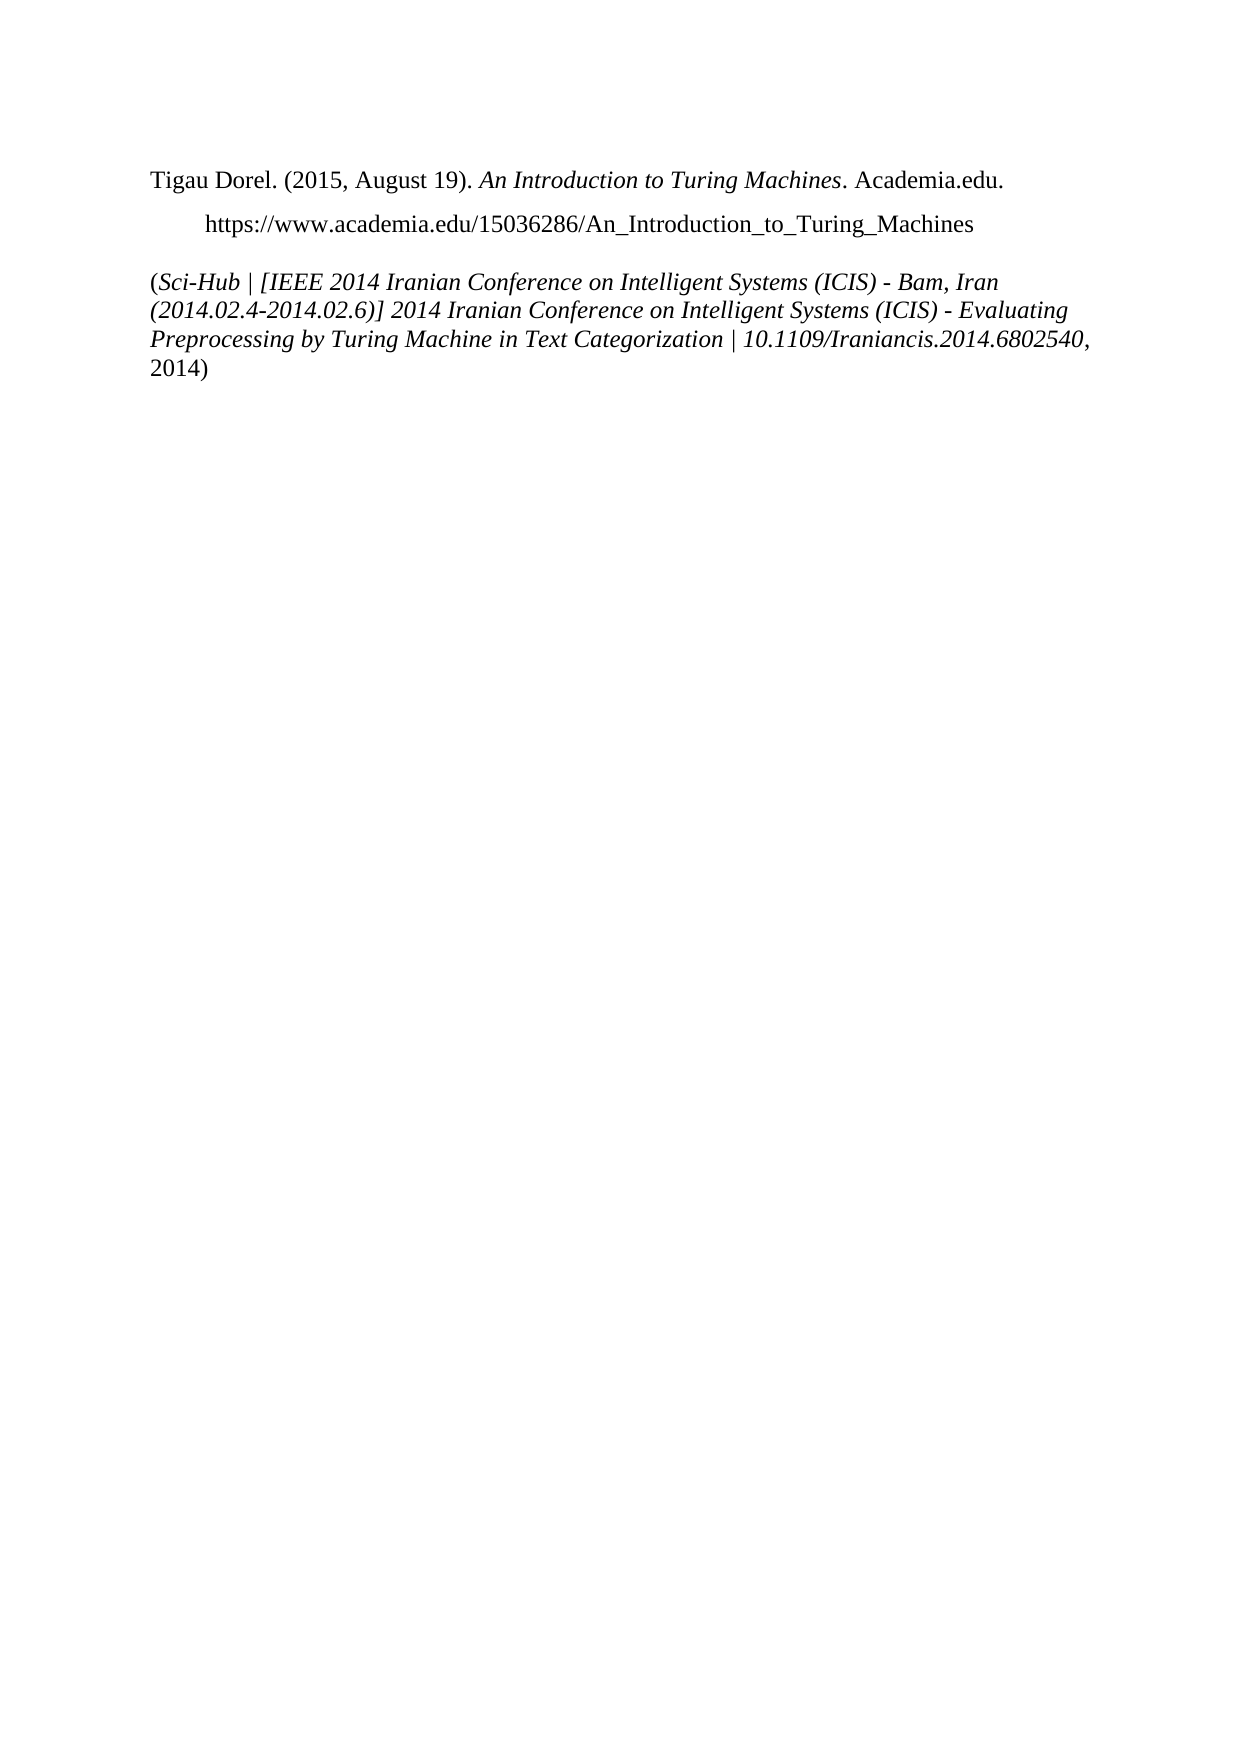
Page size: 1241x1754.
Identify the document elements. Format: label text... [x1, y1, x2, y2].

text ‌(Sci-Hub | [IEEE 2014 Iranian Conference on Intelligent Systems (ICIS) - Bam, Iran (2014.02.4-2014.02.6)] 2014 Iranian Conference on Intelligent Systems (ICIS) - Evaluating Preprocessing by Turing Machine in Text Categorization | 10.1109/Iraniancis.2014.6802540, 2014) [150, 267, 1090, 382]
text ‌Tigau Dorel. (2015, August 19). An Introduction to Turing Machines. Academia.edu. https://www.academia.edu/15036286/An_Introduction_to_Turing_Machines [150, 150, 1090, 237]
